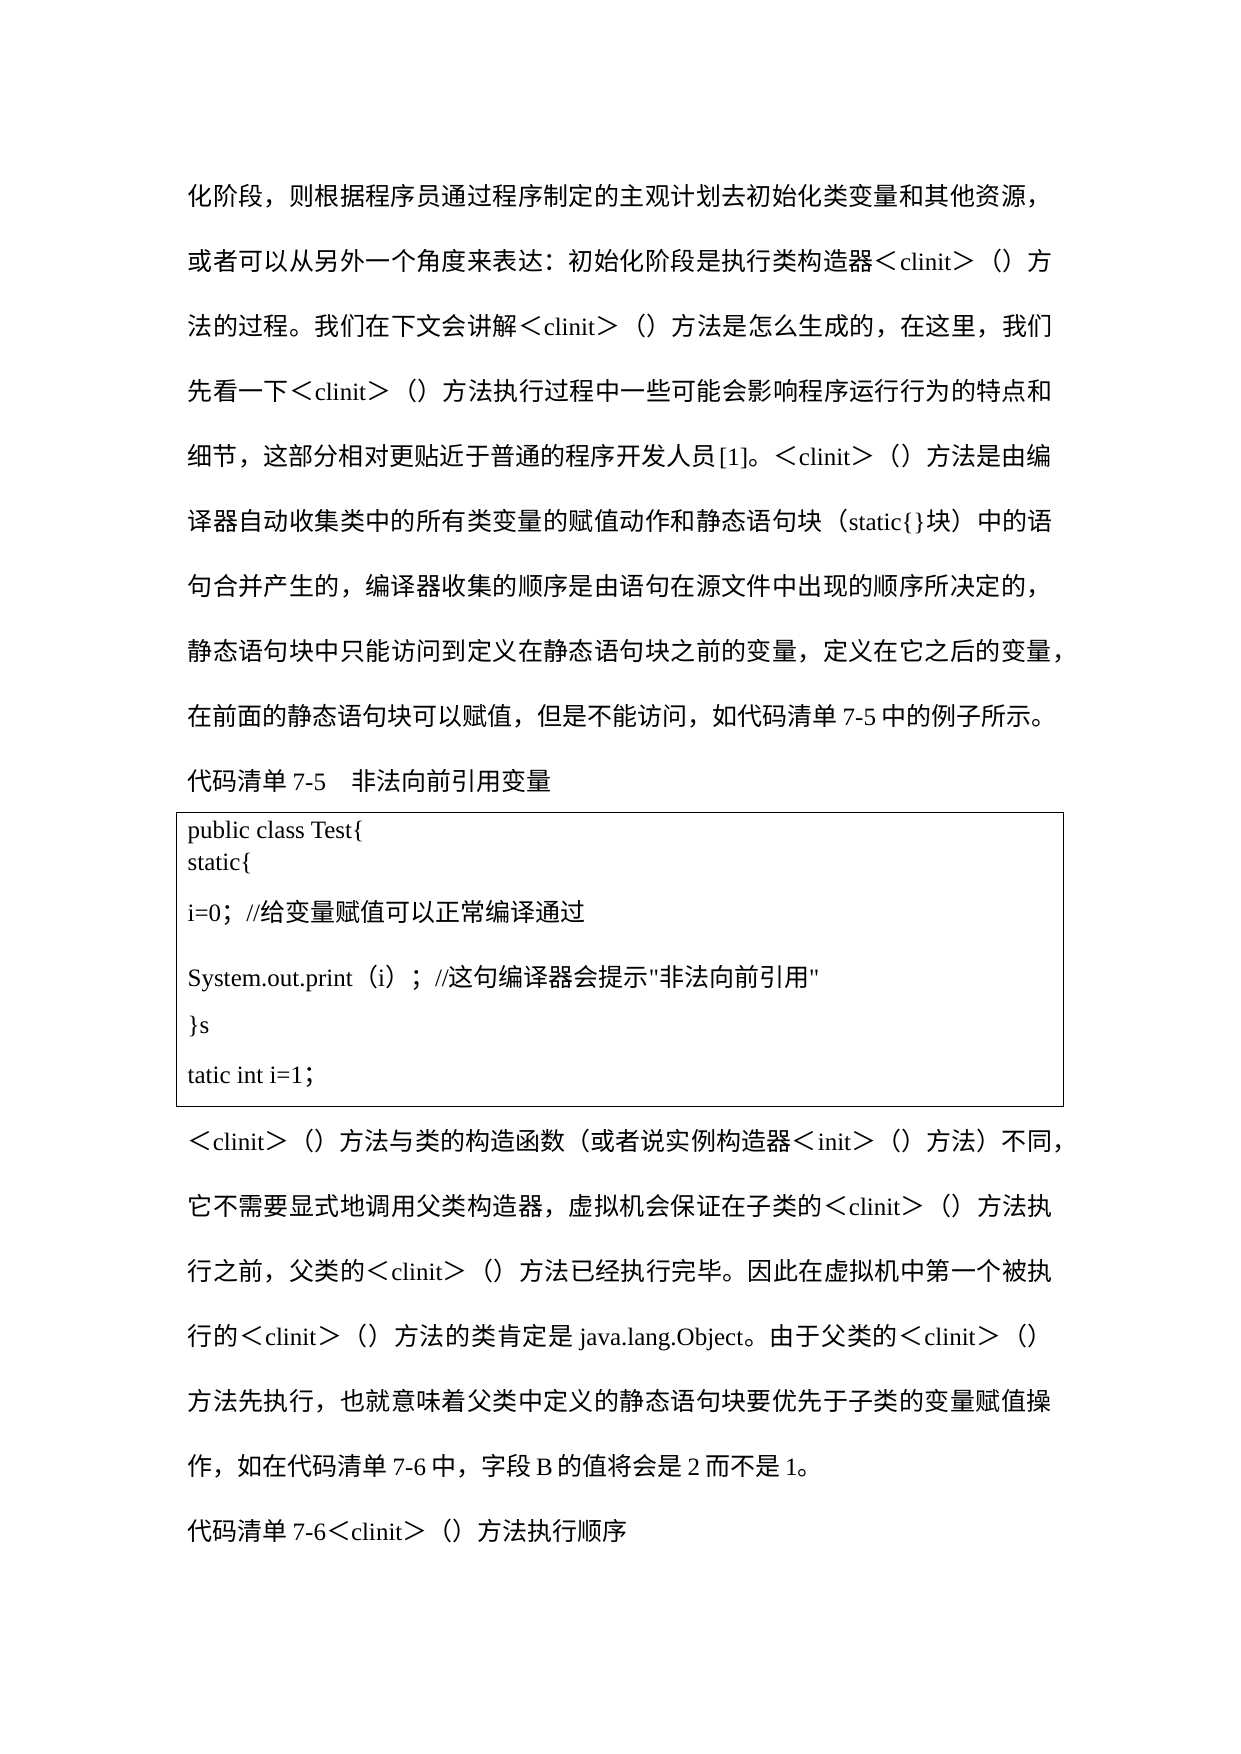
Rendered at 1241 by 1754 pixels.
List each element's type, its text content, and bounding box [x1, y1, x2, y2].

text 代码清单7-5 非法向前引用变量 [187, 747, 1053, 812]
table_header public class Test{ static{ i=0；//给变量赋值可以正常编译通过 System.out.print（i）；//这句编译器会提示"非法向前引用" }s tatic int i=1； [177, 813, 1063, 1106]
text 代码清单7-6＜clinit＞（）方法执行顺序 [187, 1497, 1053, 1562]
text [187, 162, 1053, 747]
text ＜clinit＞（）方法与类的构造函数（或者说实例构造器＜init＞（）方法）不同，它不需要显式地调用父类构造器，虚拟机会保证在子类的＜clinit＞（）方法执行之前，父类的＜clinit＞（）方法已经执行完毕。因此在虚拟机中第一个被执行的＜clinit＞（）方法的类肯定是java.lang.Object。由于父类的＜clinit＞（）方法先执行，也就意味着父类中定义的静态语句块要优先于子类的变量赋值操作，如在代码清单7-6中，字段B的值将会是2而不是1。 [187, 1107, 1053, 1497]
